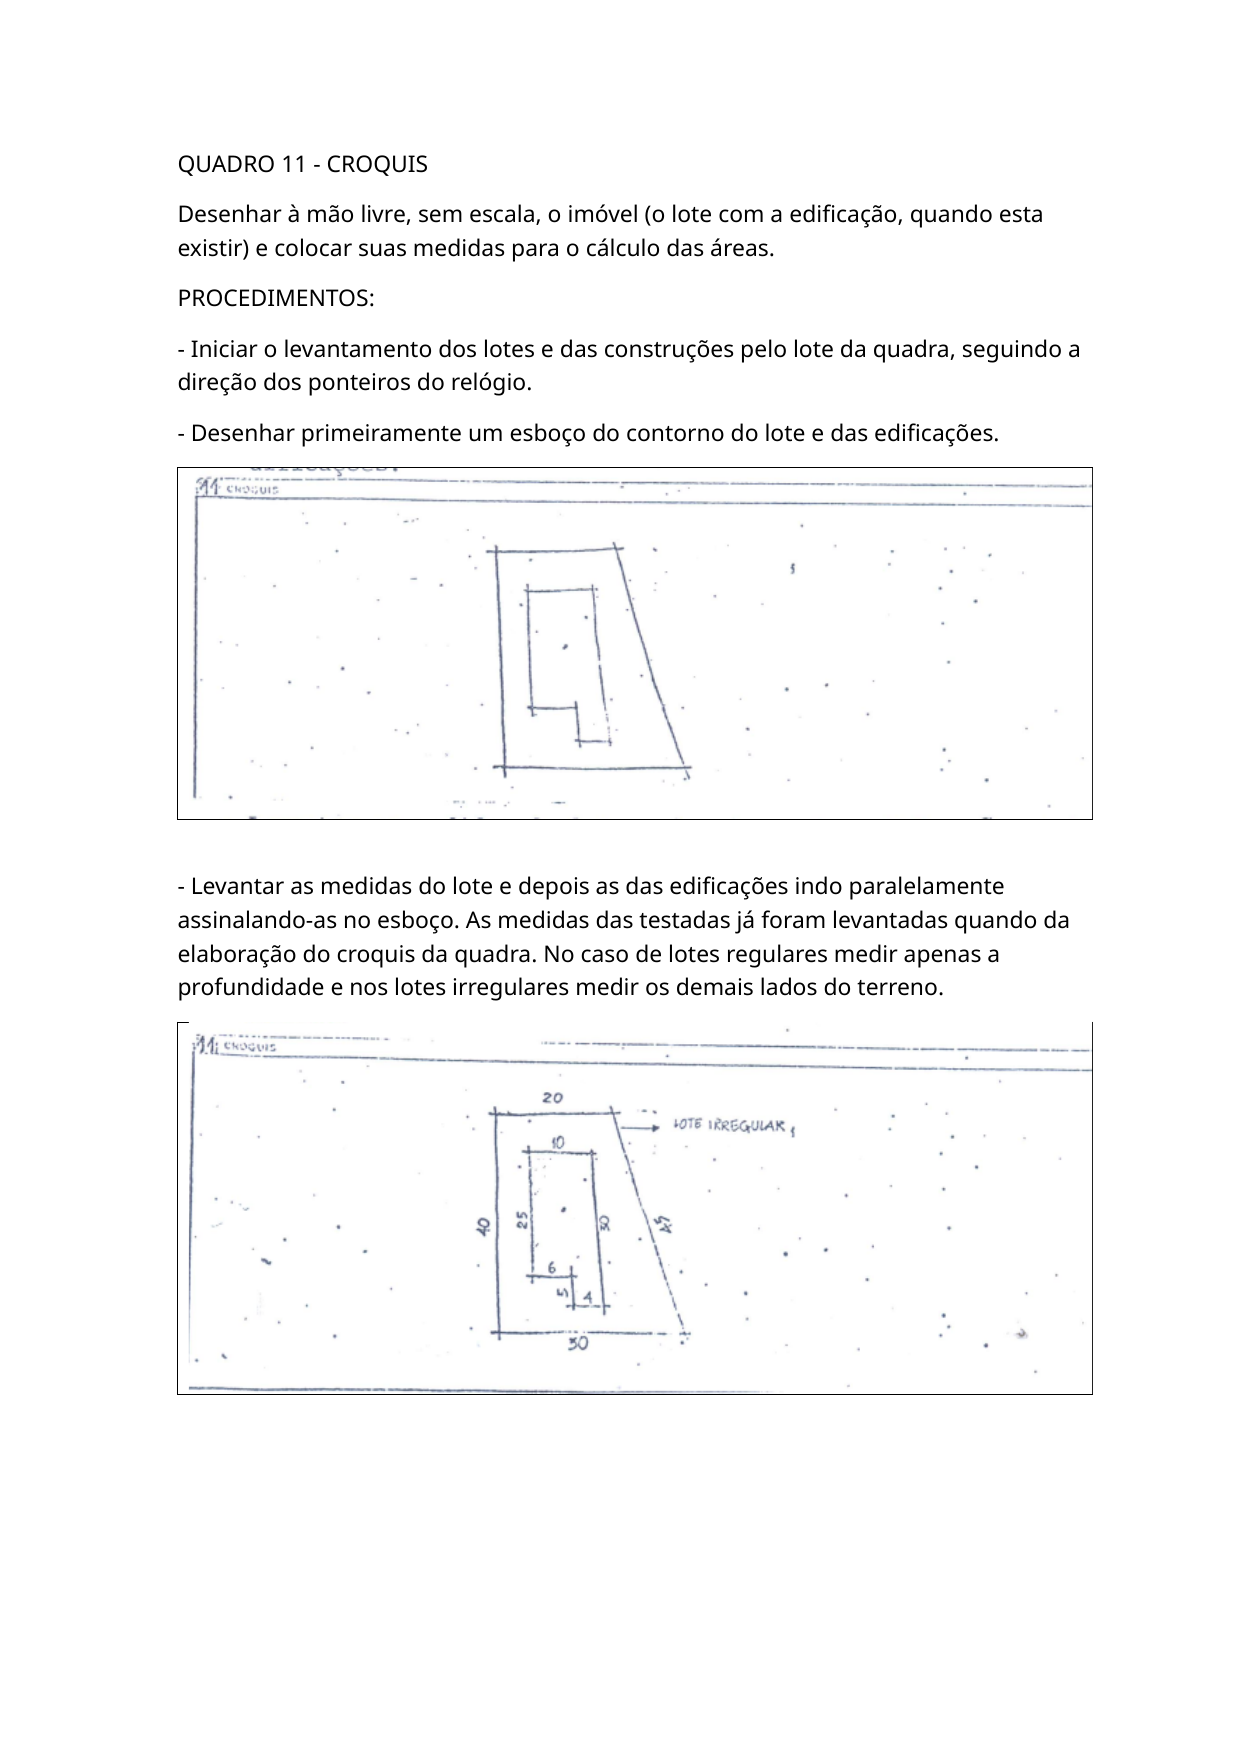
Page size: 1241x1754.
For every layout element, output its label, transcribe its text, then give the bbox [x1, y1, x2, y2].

text PROCEDIMENTOS: [177, 282, 1093, 313]
text QUADRO 11 - CROQUIS [177, 148, 1093, 179]
picture [188, 1022, 1093, 1394]
picture [188, 468, 1093, 819]
table_header [178, 1023, 188, 1394]
table_header [178, 468, 188, 818]
text Desenhar à mão livre, sem escala, o imóvel (o lote com a edificação, quando esta existir) e colocar suas medidas para o cálculo das áreas. [177, 198, 1093, 263]
text - Levantar as medidas do lote e depois as das edificações indo paralelamente assinalando-as no esboço. As medidas das testadas já foram levantadas quando da elaboração do croquis da quadra. No caso de lotes regulares medir apenas a profundidade e nos lotes irregulares medir os demais lados do terreno. [177, 870, 1093, 1002]
text - Iniciar o levantamento dos lotes e das construções pelo lote da quadra, seguindo a direção dos ponteiros do relógio. [177, 333, 1093, 398]
text - Desenhar primeiramente um esboço do contorno do lote e das edificações. [177, 417, 1093, 448]
